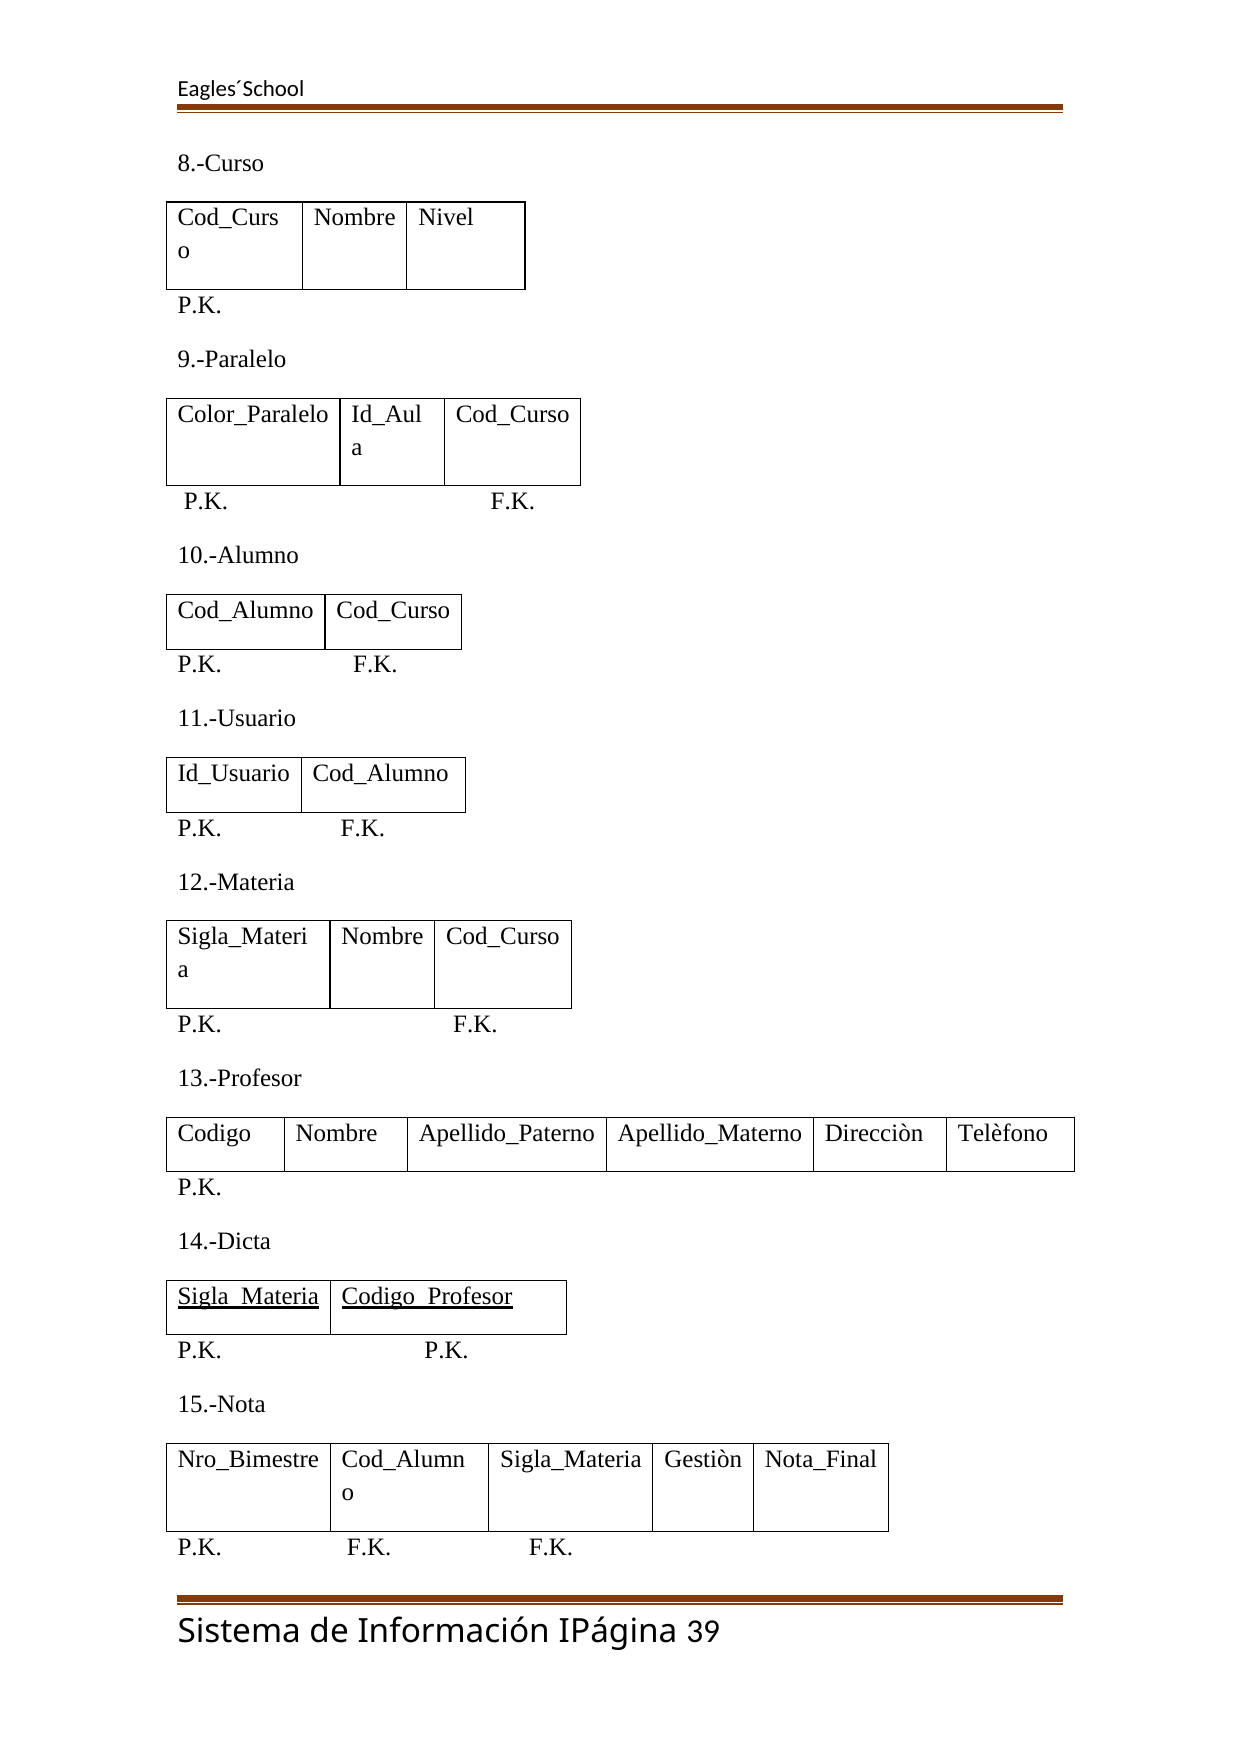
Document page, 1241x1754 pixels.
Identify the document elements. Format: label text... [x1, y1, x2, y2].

table_header Apellido_Paterno [408, 1118, 606, 1171]
text P.K. [177, 1172, 1063, 1201]
text 14.-Dicta [177, 1226, 1063, 1255]
table_header Cod_Curso [445, 399, 580, 485]
table_header Id_Usuario [167, 758, 301, 812]
table_header Nota_Final [754, 1444, 888, 1531]
table_header Sigla_Materia [167, 1281, 330, 1334]
table_header Apellido_Materno [607, 1118, 813, 1171]
text 10.-Alumno [177, 540, 1063, 569]
table_header Sigla_Materia [167, 921, 329, 1008]
table_header Nombre [303, 203, 406, 289]
table_header Nivel [407, 203, 524, 289]
table_header Nro_Bimestre [167, 1444, 330, 1531]
text 9.-Paralelo [177, 344, 1063, 373]
table_header Cod_Curso [167, 203, 302, 289]
table_header Color_Paralelo [167, 399, 339, 485]
table_header Cod_Alumno [167, 595, 324, 648]
table_header Nombre [331, 921, 434, 1008]
text P.K. F.K. [177, 486, 1063, 515]
text P.K. F.K. [177, 649, 1063, 678]
text P.K. F.K. [177, 813, 1063, 841]
text P.K. F.K. F.K. [177, 1532, 1063, 1560]
text 13.-Profesor [177, 1063, 1063, 1092]
table_header Sigla_Materia [489, 1444, 652, 1531]
text P.K. P.K. [177, 1335, 1063, 1364]
table_header Direcciòn [814, 1118, 946, 1171]
table_header Cod_Alumno [302, 758, 465, 812]
text 8.-Curso [177, 148, 1063, 176]
text P.K. [177, 290, 1063, 319]
table_header Cod_Curso [326, 595, 461, 648]
table_header Telèfono [947, 1118, 1074, 1171]
text 11.-Usuario [177, 703, 1063, 732]
text 15.-Nota [177, 1389, 1063, 1418]
table_header Nombre [285, 1118, 407, 1171]
table_header Codigo_Profesor [331, 1281, 566, 1334]
text 12.-Materia [177, 867, 1063, 895]
table_header Gestiòn [653, 1444, 753, 1531]
table_header Cod_Alumno [331, 1444, 488, 1531]
table_header Cod_Curso [435, 921, 571, 1008]
table_header Codigo [167, 1118, 284, 1171]
text P.K. F.K. [177, 1009, 1063, 1038]
table_header Id_Aula [341, 399, 444, 485]
